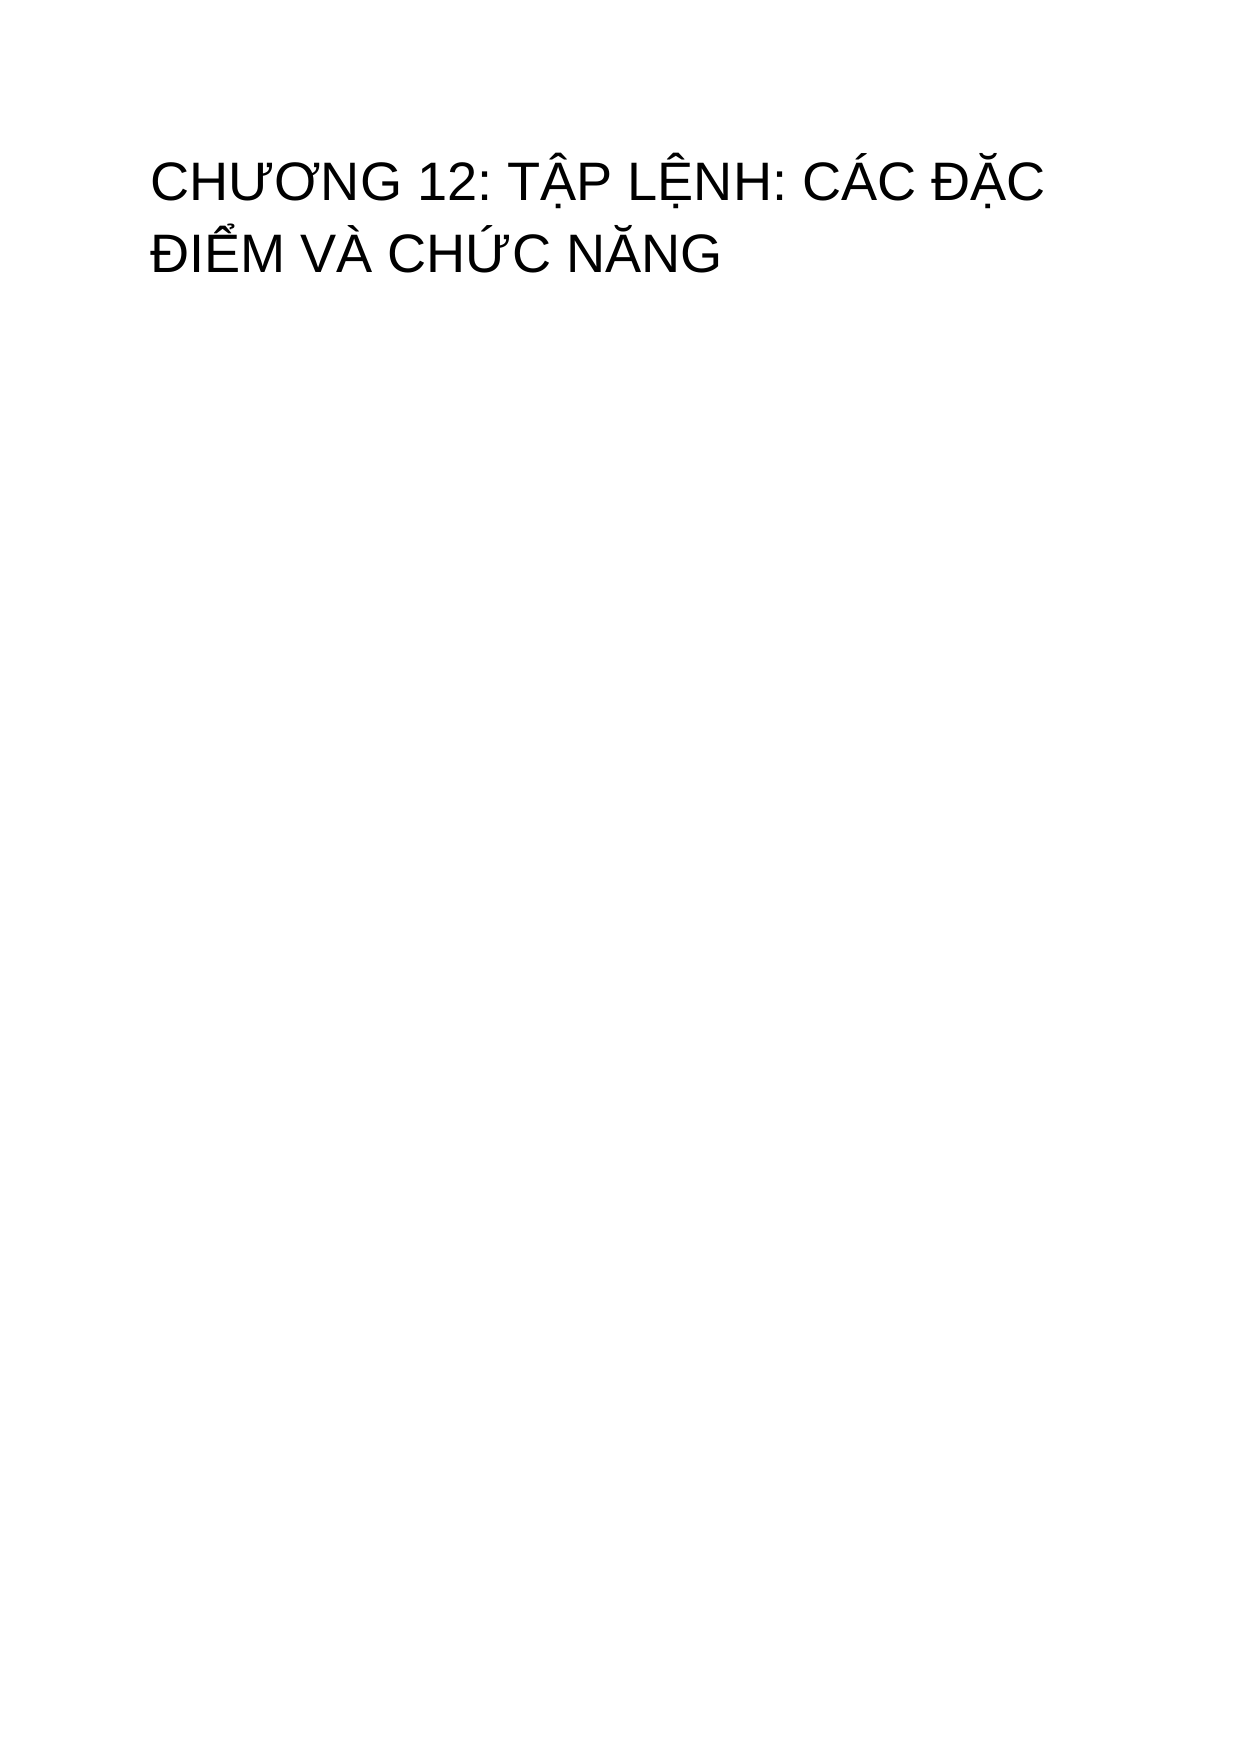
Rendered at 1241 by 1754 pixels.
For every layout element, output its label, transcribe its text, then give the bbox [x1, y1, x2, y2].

title CHƯƠNG 12: TẬP LỆNH: CÁC ĐẶC ĐIỂM VÀ CHỨC NĂNG [150, 150, 1090, 284]
